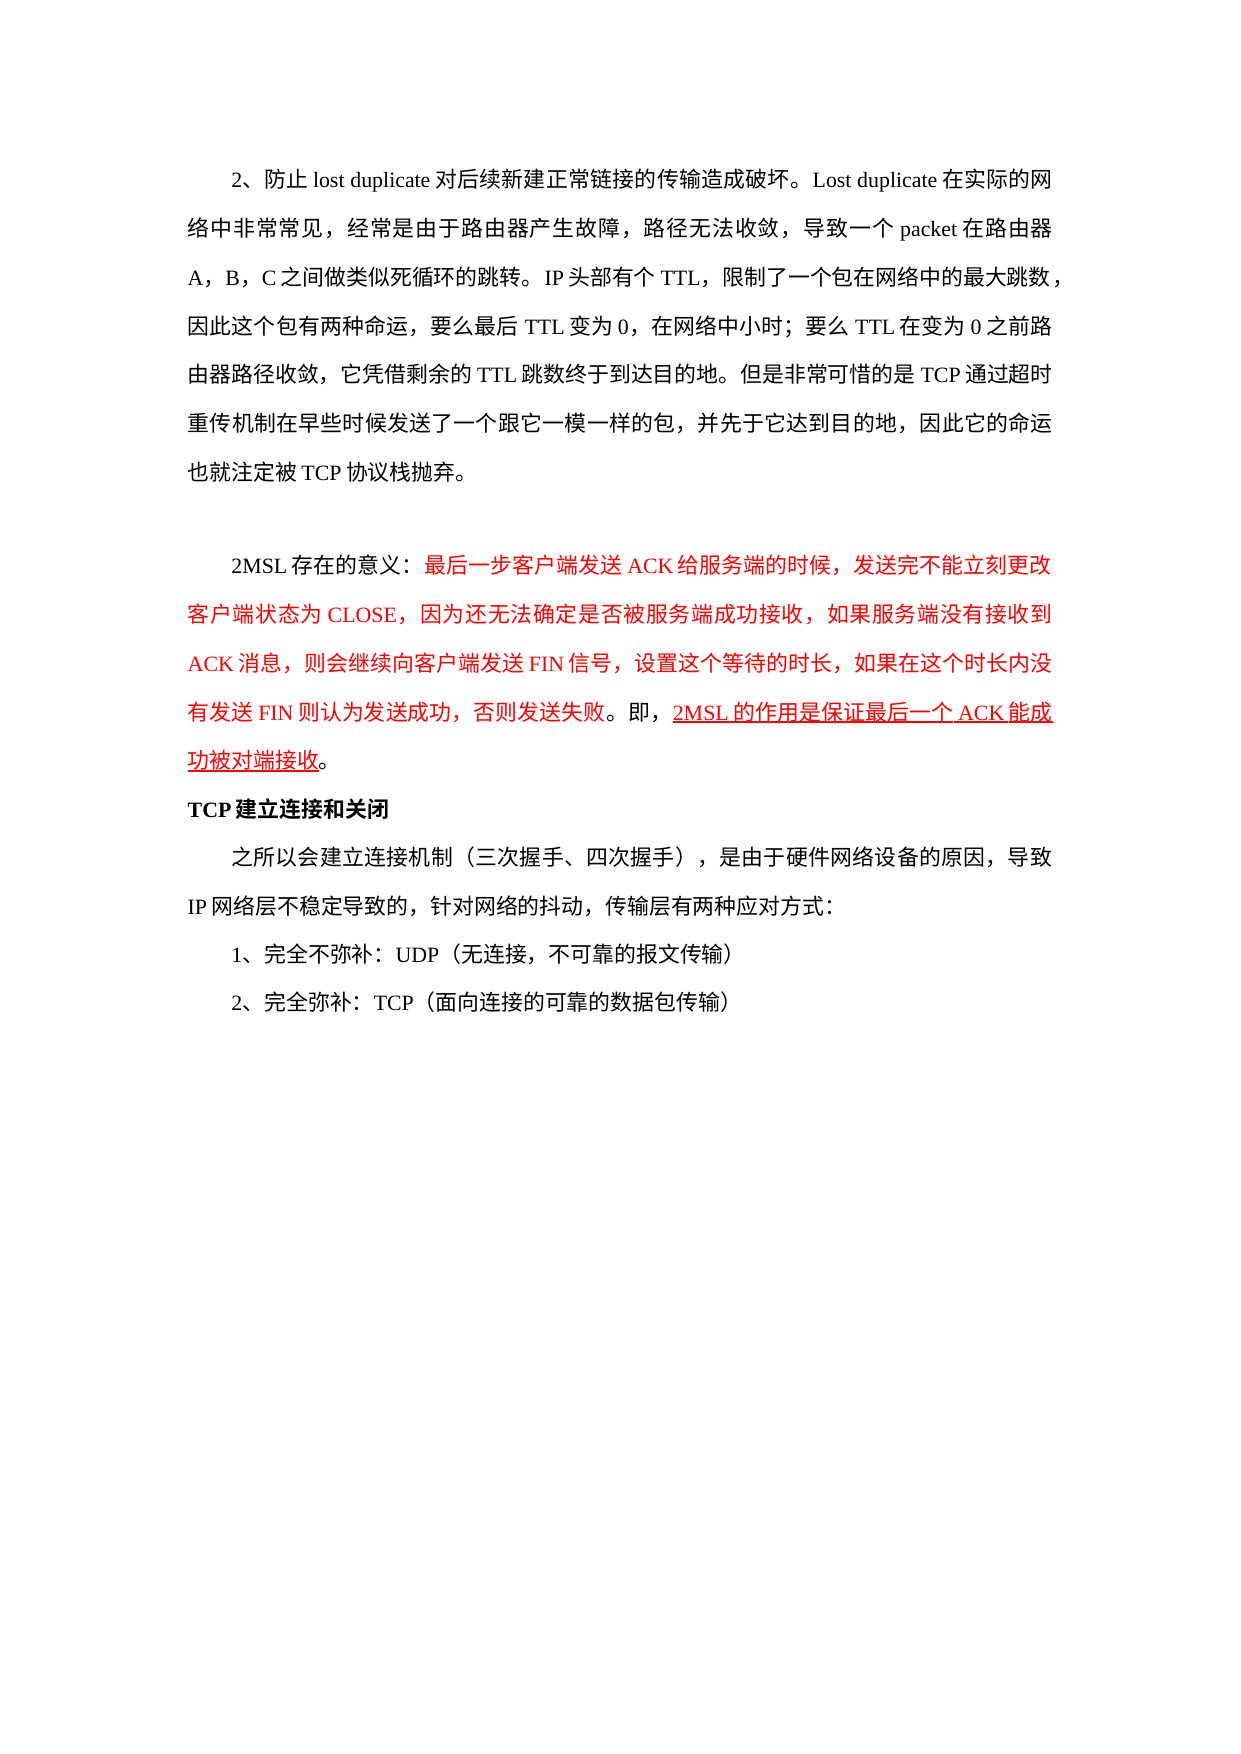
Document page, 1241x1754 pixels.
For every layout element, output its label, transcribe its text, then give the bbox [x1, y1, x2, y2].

text 之所以会建立连接机制（三次握手、四次握手），是由于硬件网络设备的原因，导致IP网络层不稳定导致的，针对网络的抖动，传输层有两种应对方式： [187, 839, 1053, 921]
list 完全弥补：TCP（面向连接的可靠的数据包传输） [187, 985, 1053, 1017]
list 2MSL存在的意义：最后一步客户端发送ACK给服务端的时候，发送完不能立刻更改客户端状态为CLOSE，因为还无法确定是否被服务端成功接收，如果服务端没有接收到ACK消息，则会继续向客户端发送FIN信号，设置这个等待的时长，如果在这个时长内没有发送FIN则认为发送成功，否则发送失败。即，2MSL的作用是保证最后一个ACK能成功被对端接收。 [187, 548, 1053, 775]
subtitle TCP建立连接和关闭 [187, 791, 1053, 824]
list 完全不弥补：UDP（无连接，不可靠的报文传输） [187, 937, 1053, 969]
list 防止lost duplicate对后续新建正常链接的传输造成破坏。Lost duplicate在实际的网络中非常常见，经常是由于路由器产生故障，路径无法收敛，导致一个packet在路由器A，B，C之间做类似死循环的跳转。IP头部有个TTL，限制了一个包在网络中的最大跳数，因此这个包有两种命运，要么最后TTL变为0，在网络中小时；要么TTL在变为0之前路由器路径收敛，它凭借剩余的TTL跳数终于到达目的地。但是非常可惜的是TCP通过超时重传机制在早些时候发送了一个跟它一模一样的包，并先于它达到目的地，因此它的命运也就注定被TCP协议栈抛弃。 [187, 162, 1053, 487]
